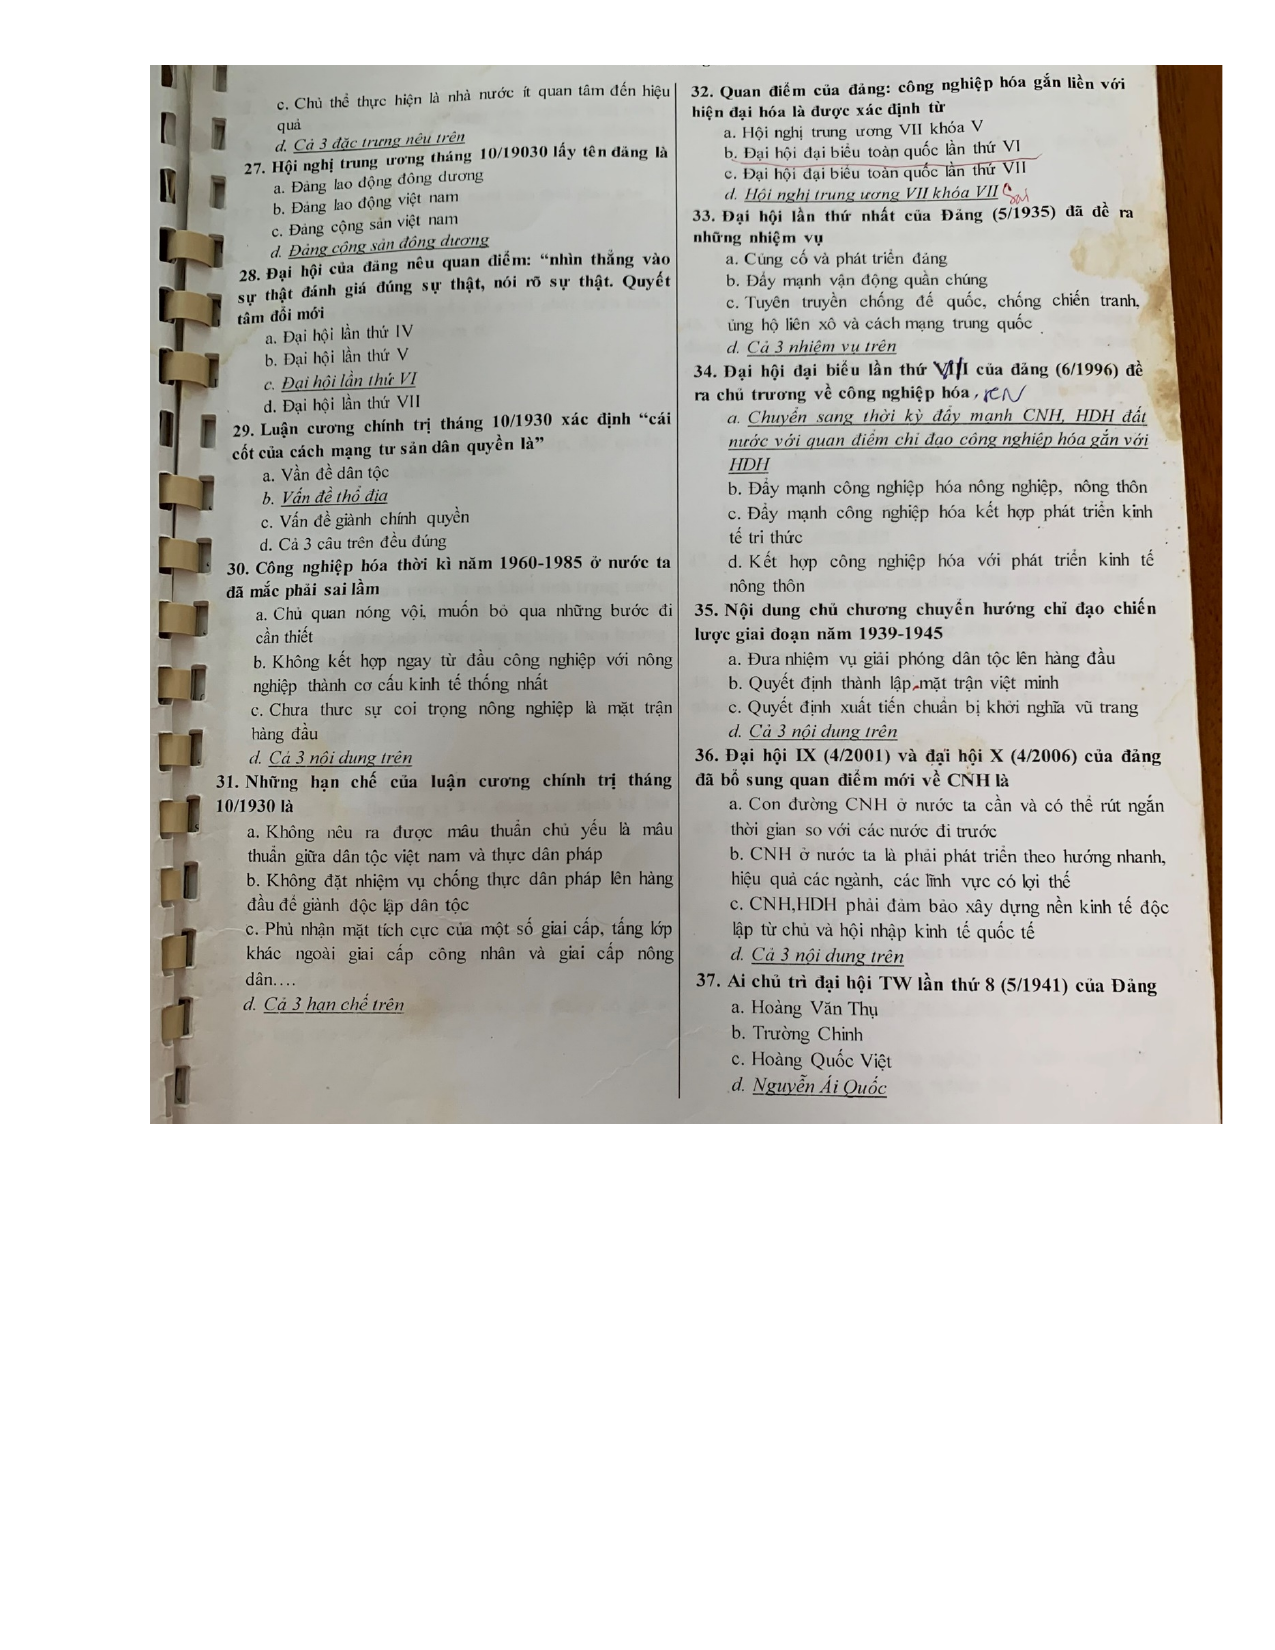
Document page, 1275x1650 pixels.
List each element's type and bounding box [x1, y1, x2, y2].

picture [150, 65, 1223, 1124]
